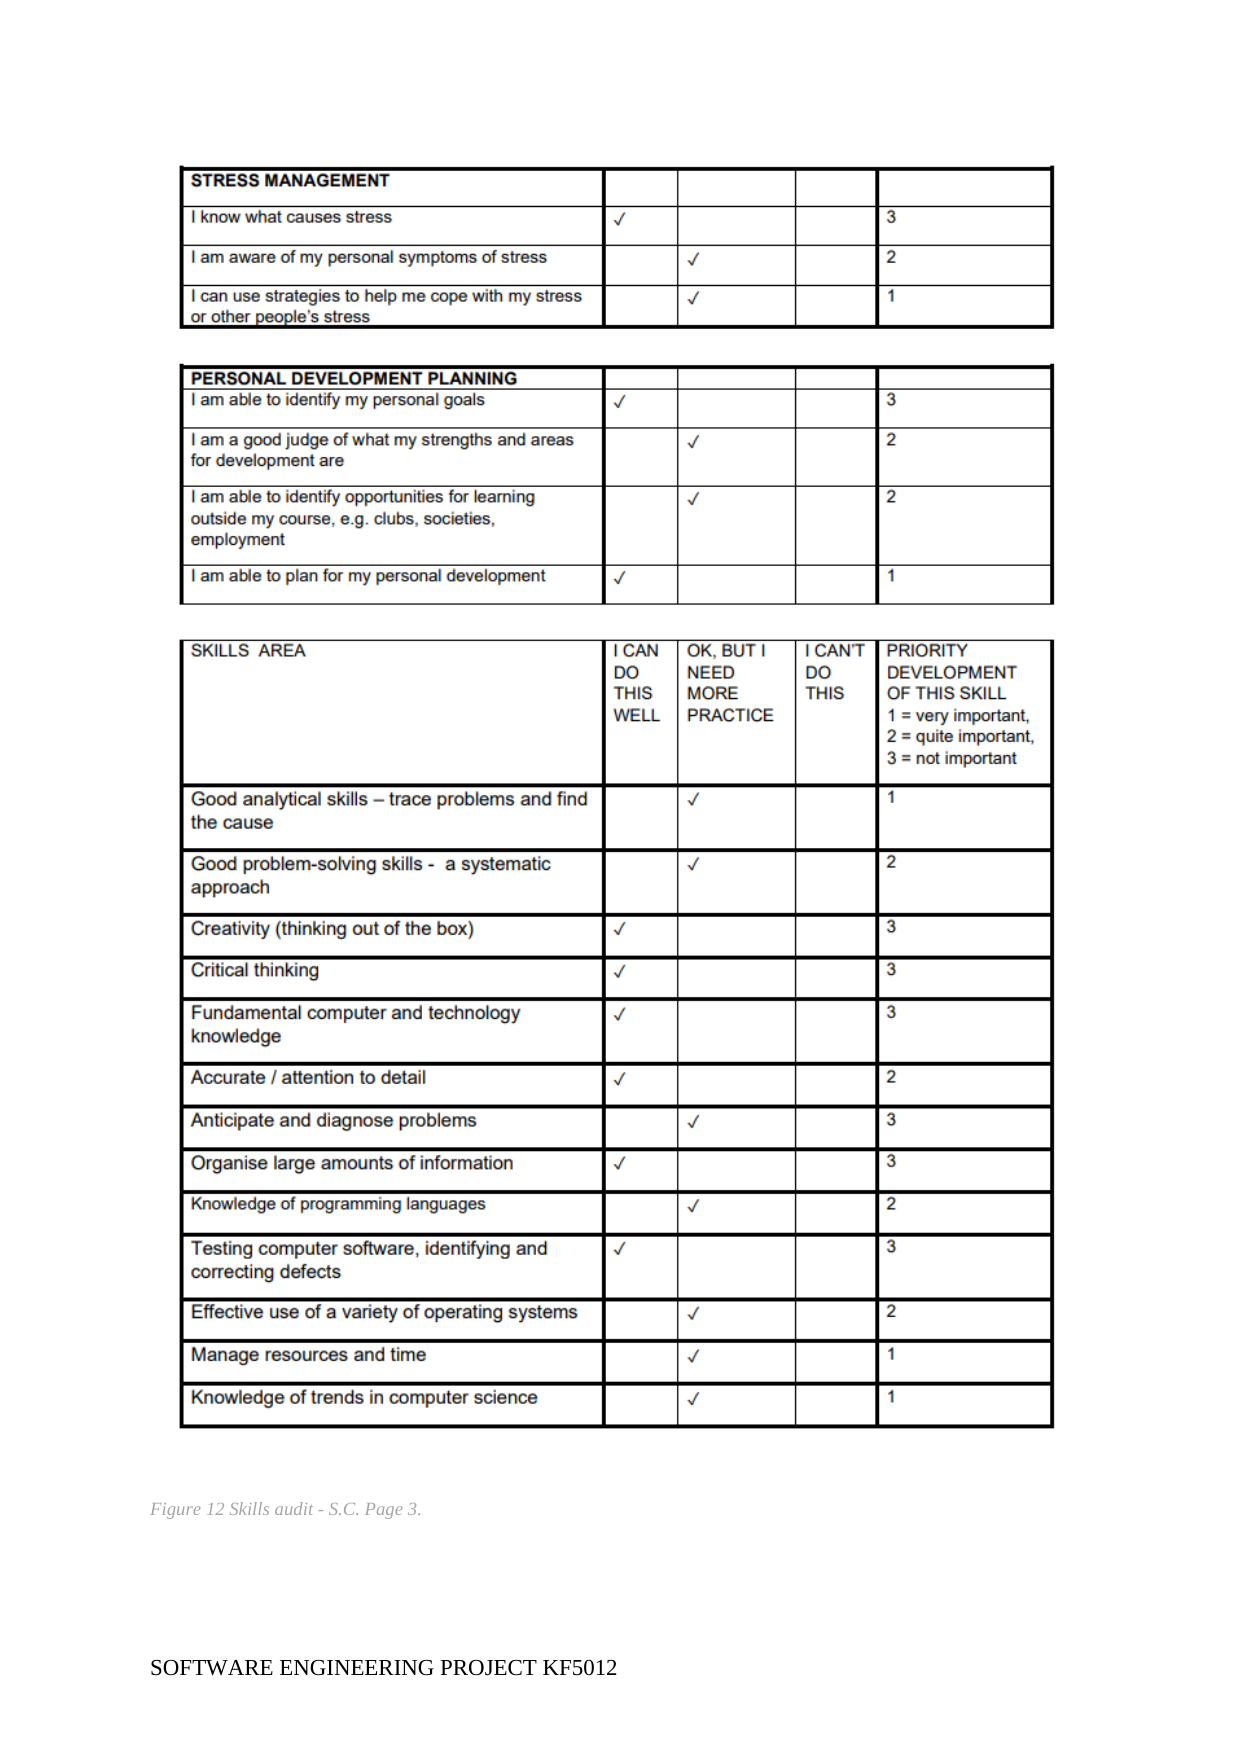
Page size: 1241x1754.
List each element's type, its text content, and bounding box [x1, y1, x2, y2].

picture [150, 150, 1105, 1479]
text Figure 12 Skills audit - S.C. Page 3. [150, 1498, 1090, 1519]
